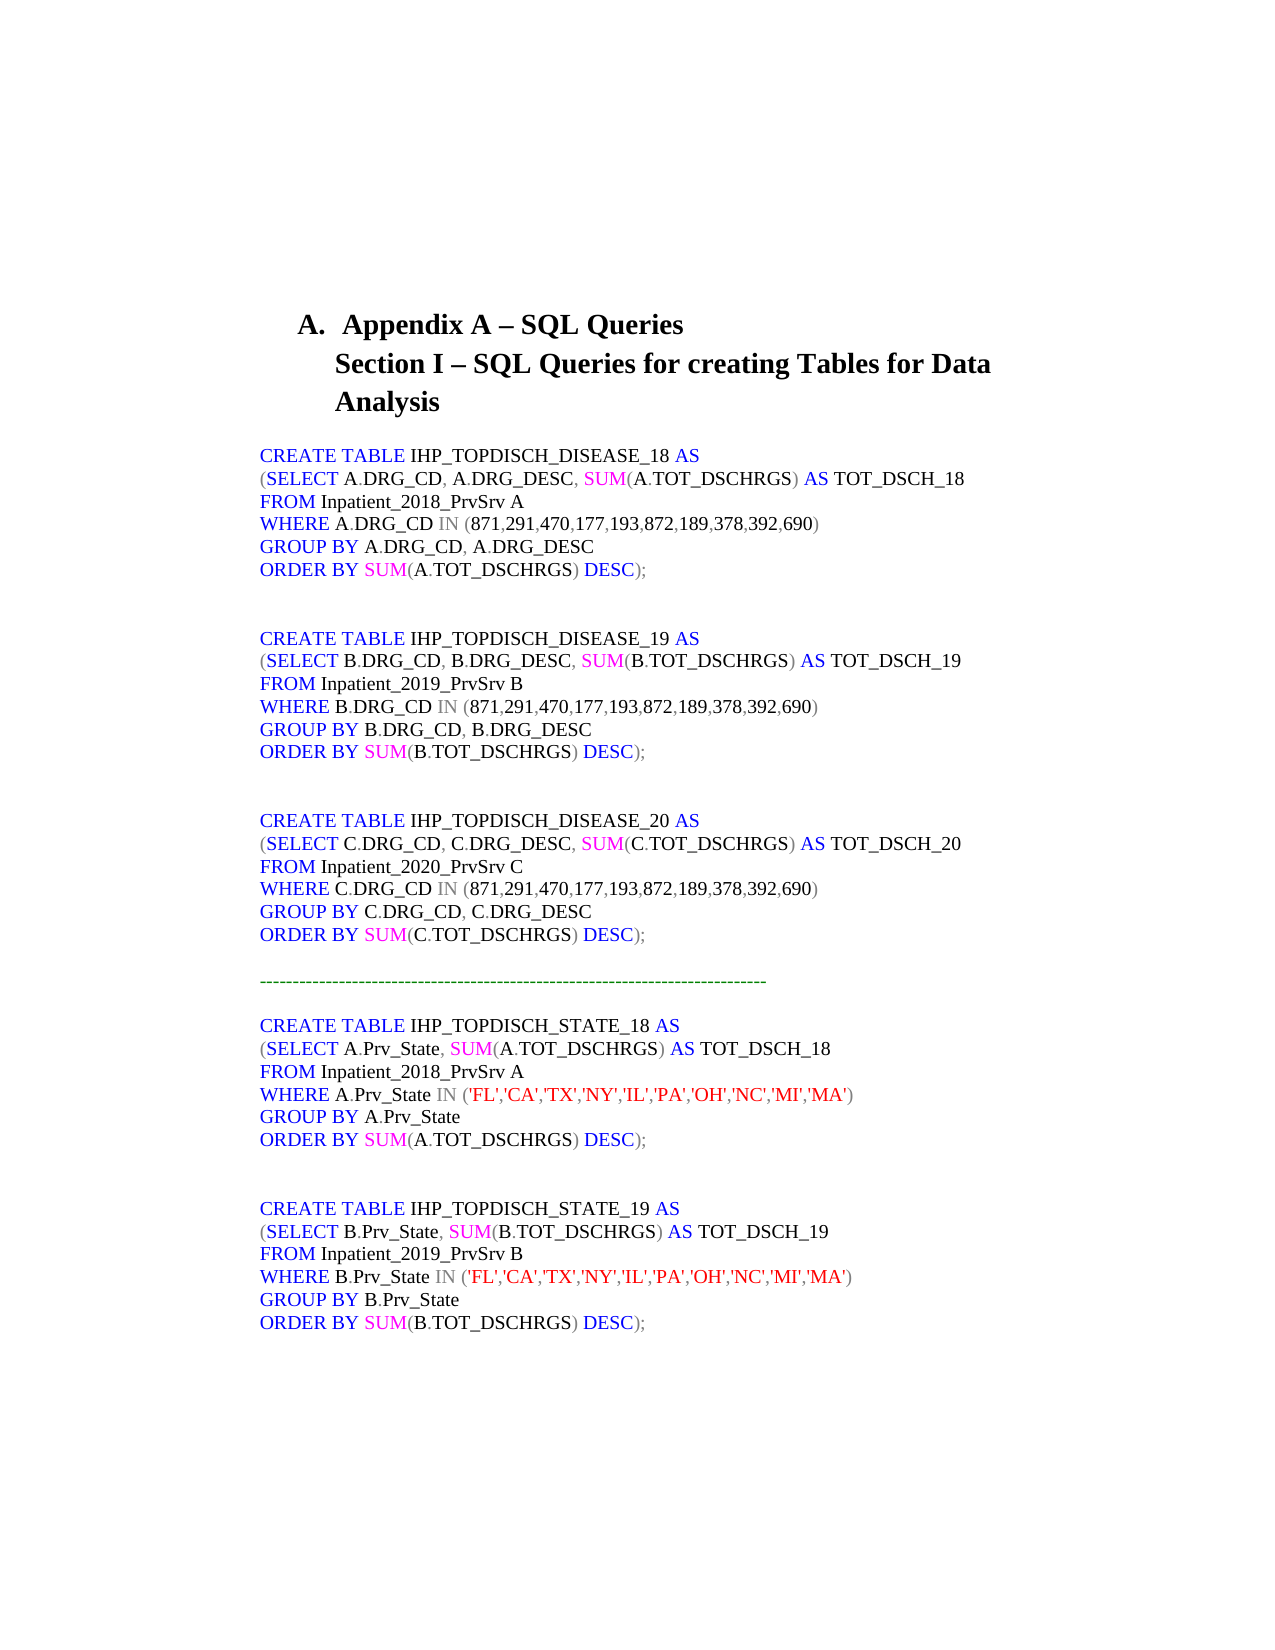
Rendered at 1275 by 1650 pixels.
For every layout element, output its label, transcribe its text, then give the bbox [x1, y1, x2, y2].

text ORDER BY SUM(C.TOT_DSCHRGS) DESC); [259, 923, 1016, 946]
text WHERE B.DRG_CD IN (871,291,470,177,193,872,189,378,392,690) [259, 695, 1016, 718]
text CREATE TABLE IHP_TOPDISCH_DISEASE_20 AS [259, 809, 1016, 832]
text ----------------------------------------------------------------------------- [259, 969, 1016, 991]
text WHERE A.Prv_State IN ('FL','CA','TX','NY','IL','PA','OH','NC','MI','MA') [259, 1083, 1016, 1106]
text (SELECT B.DRG_CD, B.DRG_DESC, SUM(B.TOT_DSCHRGS) AS TOT_DSCH_19 [259, 649, 1016, 672]
text (SELECT B.Prv_State, SUM(B.TOT_DSCHRGS) AS TOT_DSCH_19 [259, 1219, 1016, 1242]
text FROM Inpatient_2018_PrvSrv A [259, 489, 1016, 512]
text GROUP BY C.DRG_CD, C.DRG_DESC [259, 900, 1016, 923]
list Appendix A – SQL Queries [297, 307, 1016, 341]
text GROUP BY B.Prv_State [259, 1288, 1016, 1311]
text CREATE TABLE IHP_TOPDISCH_STATE_19 AS [259, 1197, 1016, 1219]
text WHERE B.Prv_State IN ('FL','CA','TX','NY','IL','PA','OH','NC','MI','MA') [259, 1265, 1016, 1288]
text CREATE TABLE IHP_TOPDISCH_DISEASE_18 AS [259, 444, 1016, 467]
text GROUP BY B.DRG_CD, B.DRG_DESC [259, 718, 1016, 741]
text ORDER BY SUM(A.TOT_DSCHRGS) DESC); [259, 558, 1016, 581]
text FROM Inpatient_2019_PrvSrv B [259, 1242, 1016, 1265]
text ORDER BY SUM(A.TOT_DSCHRGS) DESC); [259, 1128, 1016, 1151]
text FROM Inpatient_2019_PrvSrv B [259, 672, 1016, 695]
text (SELECT C.DRG_CD, C.DRG_DESC, SUM(C.TOT_DSCHRGS) AS TOT_DSCH_20 [259, 832, 1016, 854]
text ORDER BY SUM(B.TOT_DSCHRGS) DESC); [259, 1311, 1016, 1334]
text GROUP BY A.Prv_State [259, 1106, 1016, 1128]
text CREATE TABLE IHP_TOPDISCH_DISEASE_19 AS [259, 626, 1016, 649]
text WHERE C.DRG_CD IN (871,291,470,177,193,872,189,378,392,690) [259, 877, 1016, 900]
text (SELECT A.Prv_State, SUM(A.TOT_DSCHRGS) AS TOT_DSCH_18 [259, 1037, 1016, 1060]
text GROUP BY A.DRG_CD, A.DRG_DESC [259, 535, 1016, 558]
text (SELECT A.DRG_CD, A.DRG_DESC, SUM(A.TOT_DSCHRGS) AS TOT_DSCH_18 [259, 467, 1016, 489]
text ORDER BY SUM(B.TOT_DSCHRGS) DESC); [259, 741, 1016, 763]
list Section I – SQL Queries for creating Tables for Data Analysis [334, 346, 1016, 418]
text FROM Inpatient_2020_PrvSrv C [259, 854, 1016, 877]
text WHERE A.DRG_CD IN (871,291,470,177,193,872,189,378,392,690) [259, 512, 1016, 535]
text CREATE TABLE IHP_TOPDISCH_STATE_18 AS [259, 1014, 1016, 1037]
text FROM Inpatient_2018_PrvSrv A [259, 1060, 1016, 1083]
